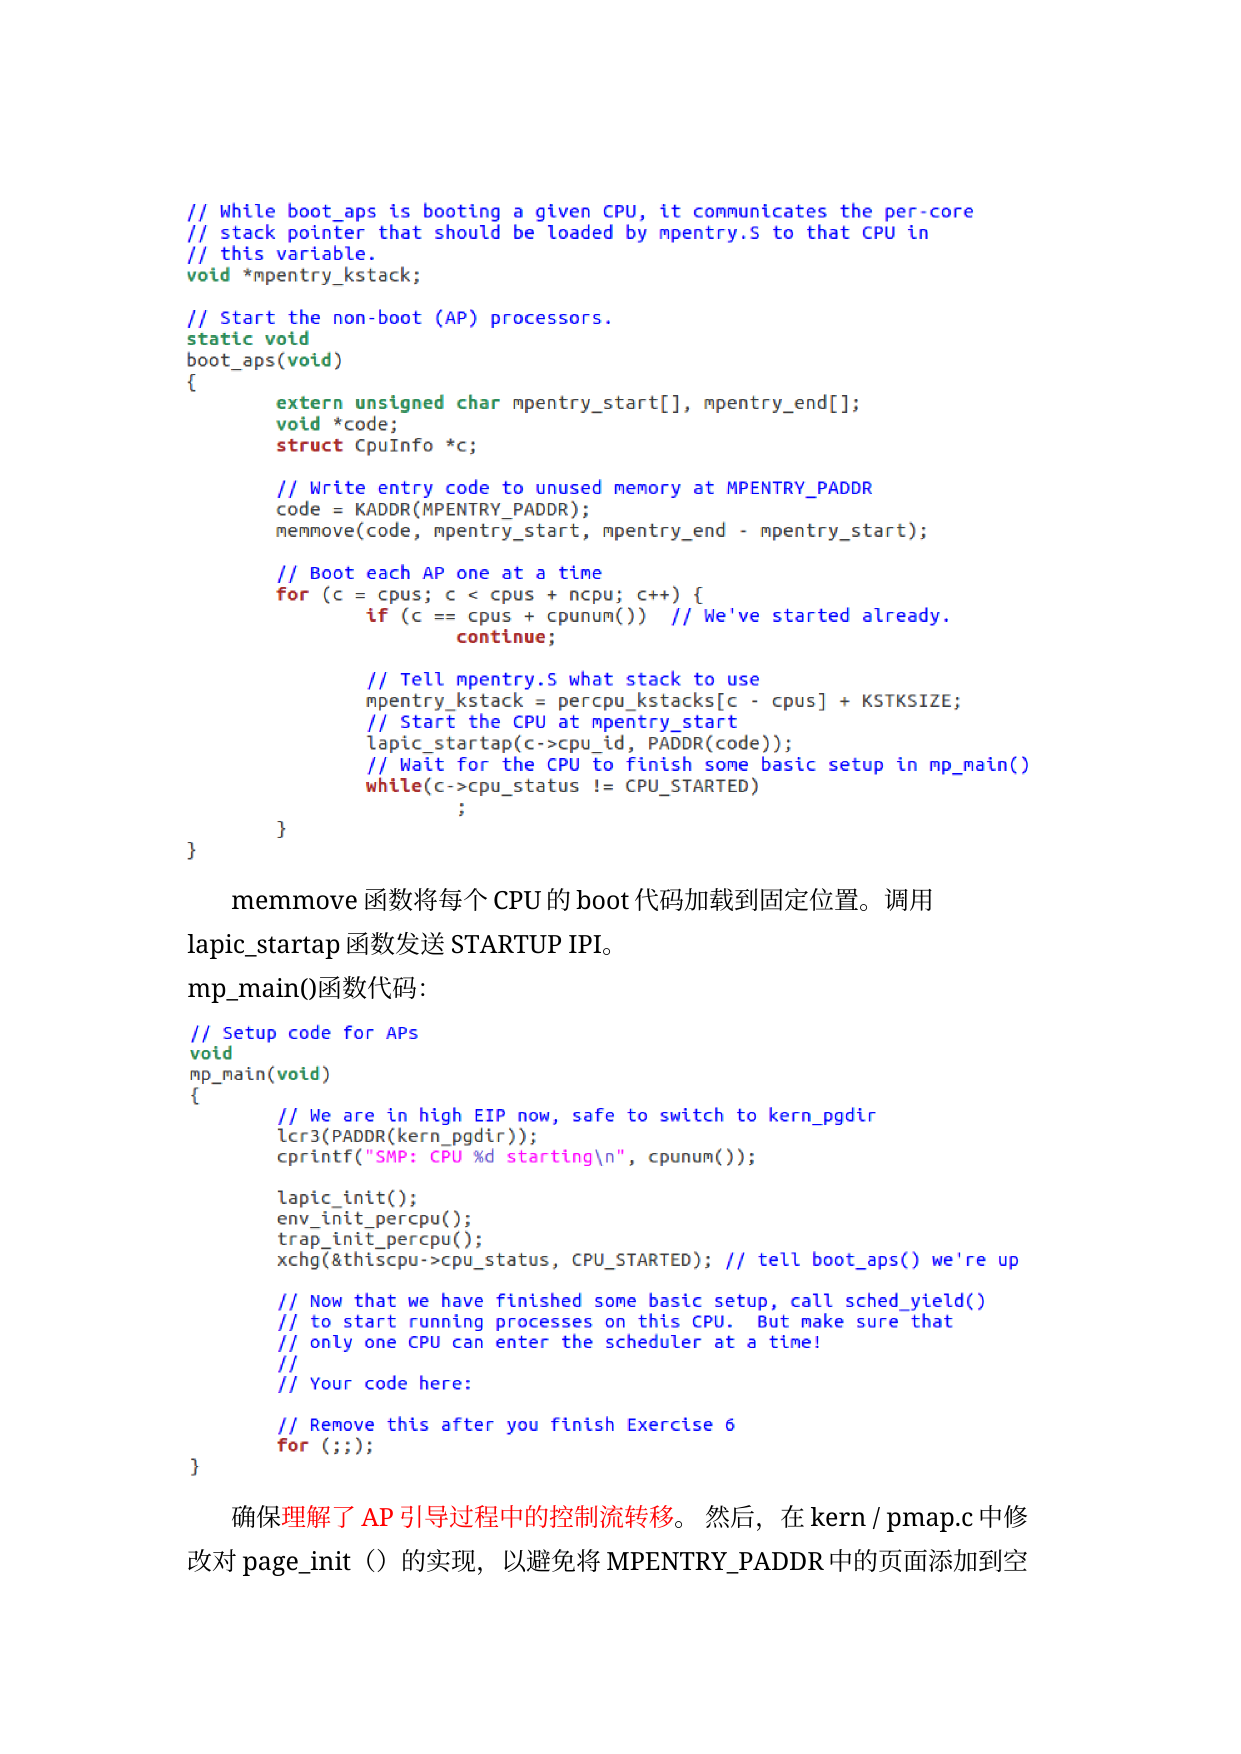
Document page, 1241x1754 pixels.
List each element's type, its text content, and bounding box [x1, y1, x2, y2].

picture [187, 186, 1053, 863]
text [187, 1494, 1053, 1582]
text memmove函数将每个CPU的boot代码加载到固定位置。调用lapic_startap函数发送STARTUP IPI。 [187, 877, 1053, 965]
text mp_main()函数代码： [187, 965, 1053, 1009]
picture [187, 1018, 1053, 1485]
